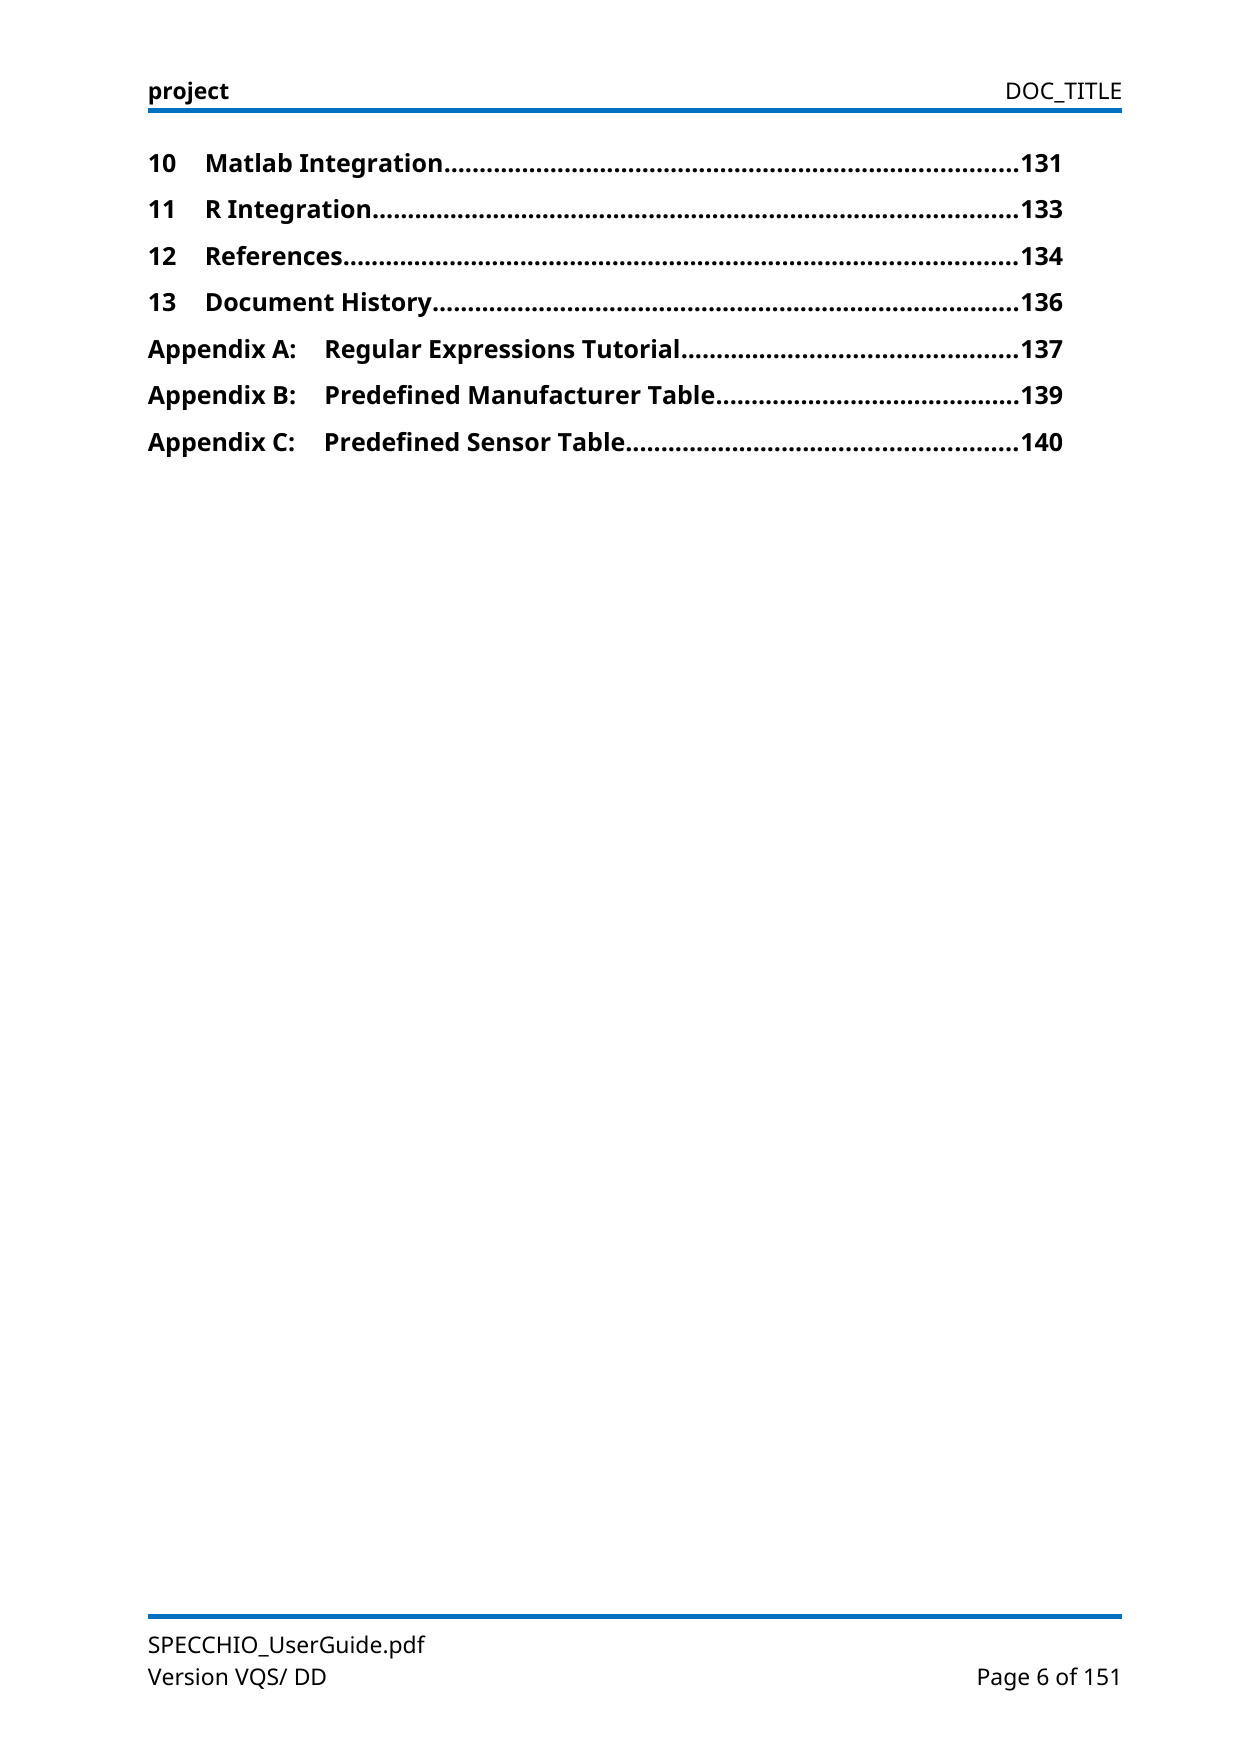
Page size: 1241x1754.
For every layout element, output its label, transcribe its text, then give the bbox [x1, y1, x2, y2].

text 12 References 134 [148, 238, 1122, 272]
text Appendix C: Predefined Sensor Table 140 [148, 424, 1122, 459]
text Appendix B: Predefined Manufacturer Table 139 [148, 378, 1122, 412]
text 10 Matlab Integration 131 [148, 145, 1122, 179]
text 11 R Integration 133 [148, 192, 1122, 226]
text 13 Document History 136 [148, 285, 1122, 319]
text Appendix A: Regular Expressions Tutorial 137 [148, 331, 1122, 366]
